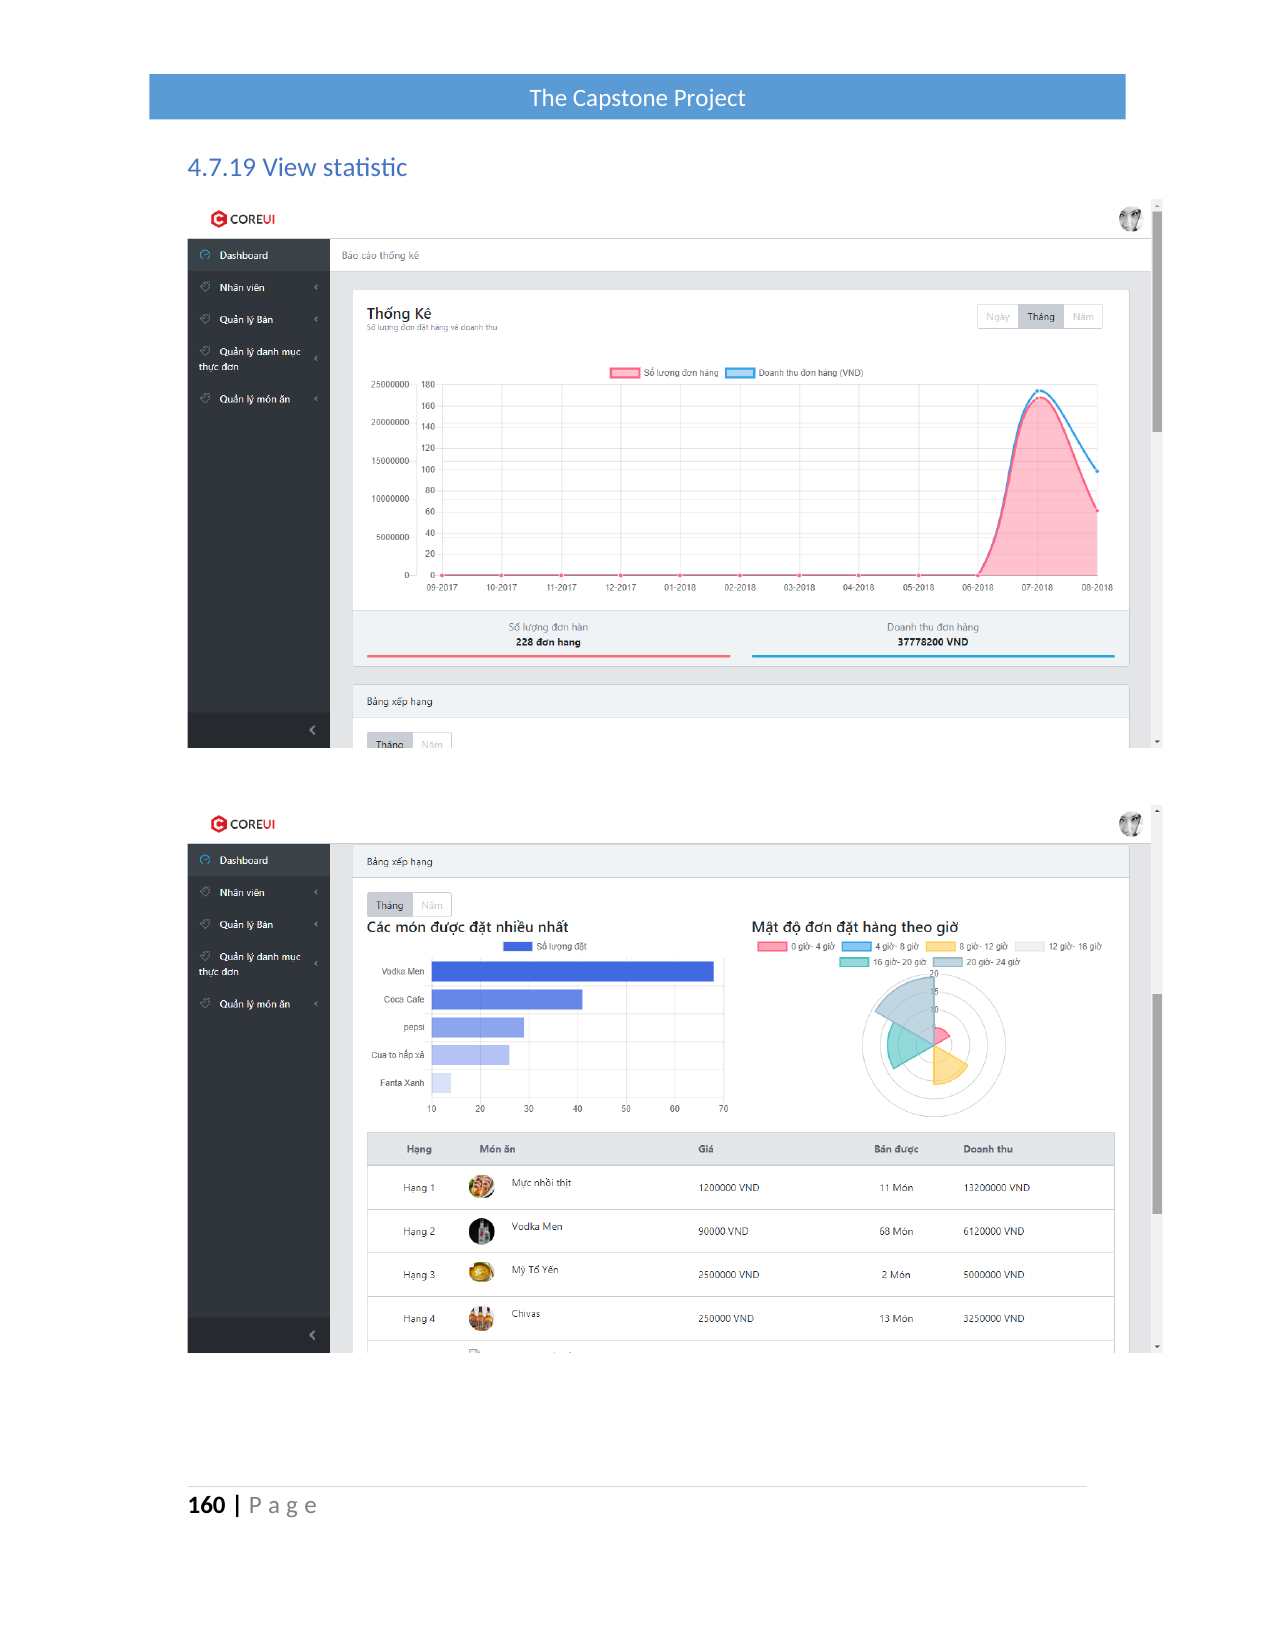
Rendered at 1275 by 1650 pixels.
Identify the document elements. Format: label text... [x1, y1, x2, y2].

picture [187, 805, 1163, 1353]
subtitle View statistic [187, 150, 1087, 183]
picture [187, 199, 1163, 748]
